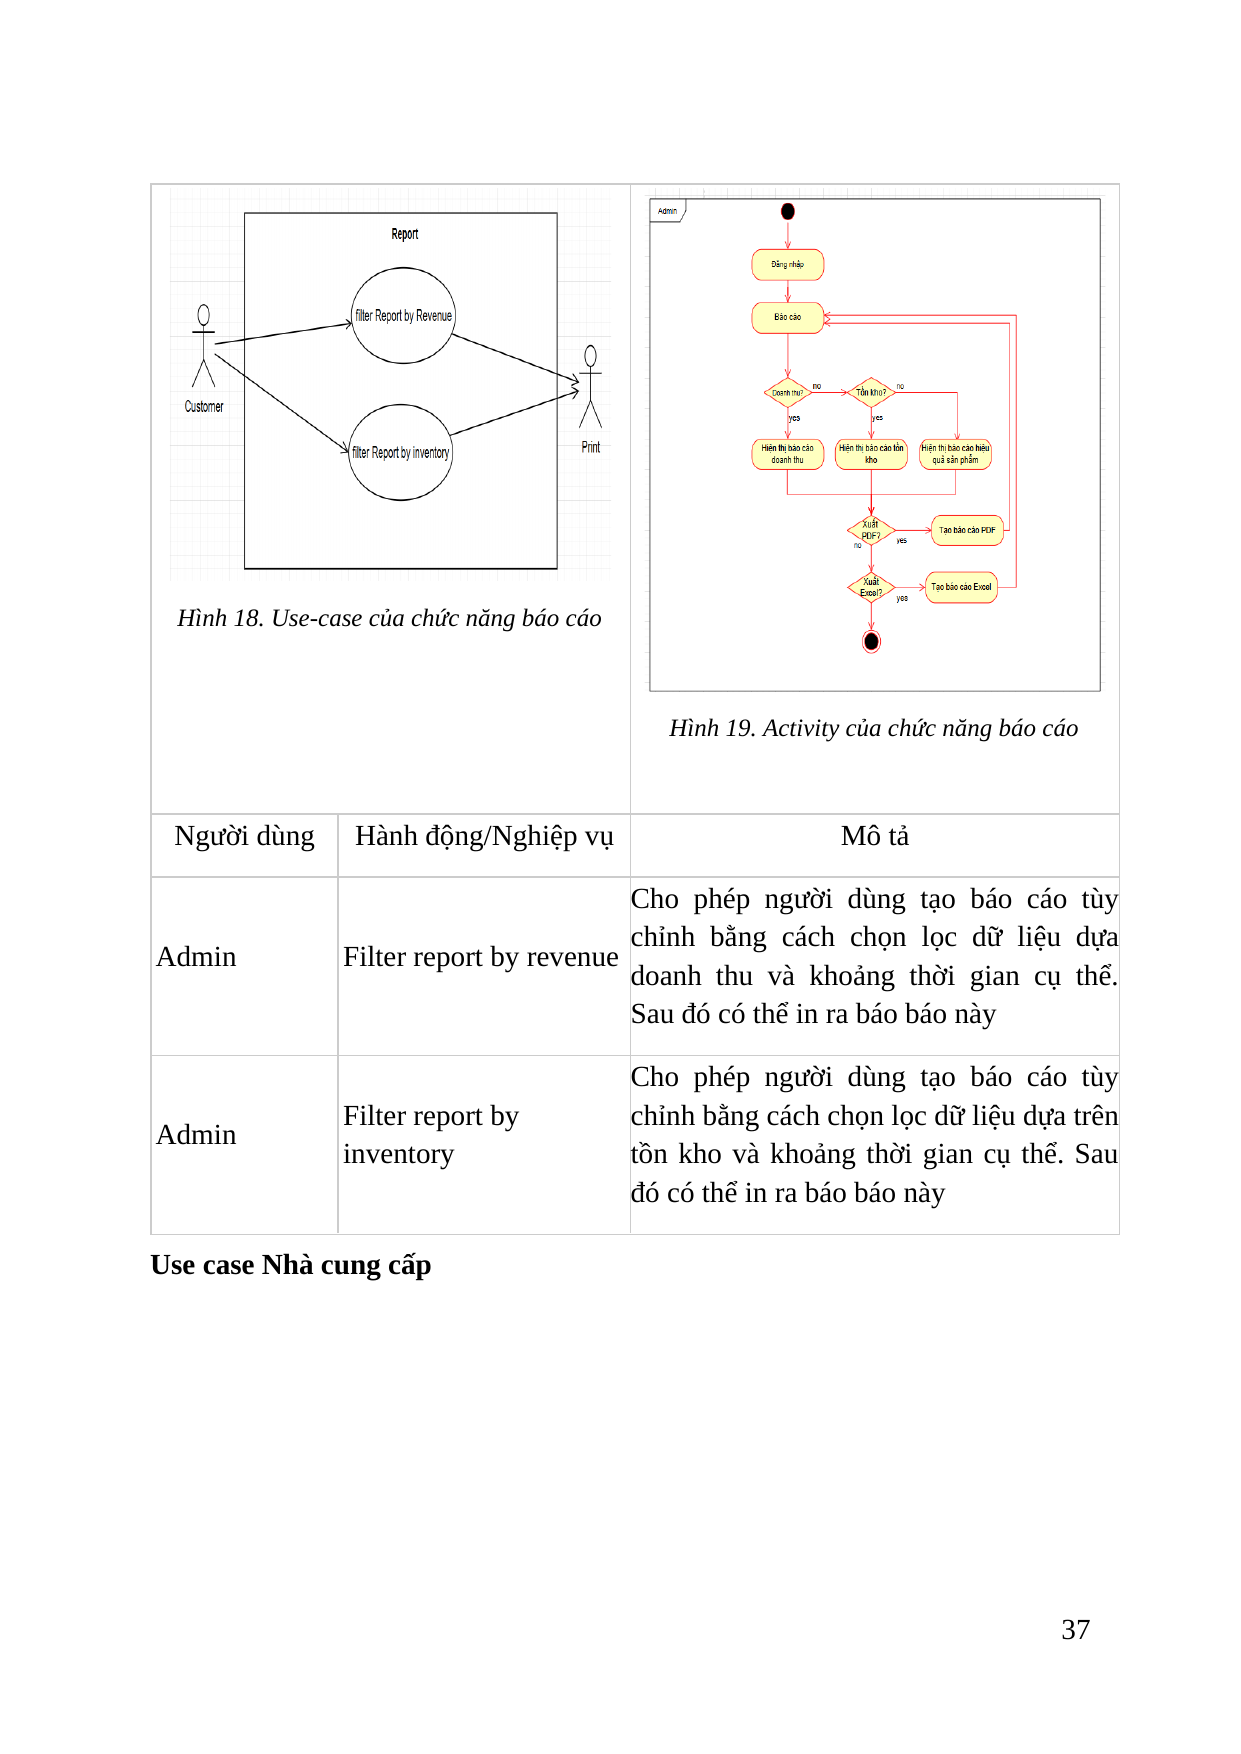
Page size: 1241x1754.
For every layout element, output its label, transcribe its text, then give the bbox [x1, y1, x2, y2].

table_cell Hành động/Nghiệp vụ [339, 815, 630, 876]
table_cell Mô tả [631, 815, 1119, 876]
table_cell Người dùng [152, 815, 337, 876]
table_cell Admin [152, 878, 337, 1055]
table_header Hình 19. Activity của chức năng báo cáo [631, 185, 1119, 813]
text Use case Nhà cung cấp [150, 1247, 1090, 1281]
picture [169, 188, 612, 581]
table_cell Filter report by revenue [339, 878, 630, 1055]
table_cell Admin [152, 1056, 337, 1233]
table_cell Cho phép người dùng tạo báo cáo tùy chỉnh bằng cách chọn lọc dữ liệu dựa trên tồn kho và khoảng thời gian cụ thể. Sau đó có thể in ra báo báo này [631, 1056, 1119, 1233]
table_header Hình 18. Use-case của chức năng báo cáo [152, 185, 630, 813]
table_cell Filter report by inventory [339, 1056, 630, 1233]
picture [644, 188, 1106, 692]
table_cell Cho phép người dùng tạo báo cáo tùy chỉnh bằng cách chọn lọc dữ liệu dựa doanh thu và khoảng thời gian cụ thể. Sau đó có thể in ra báo báo này [631, 878, 1119, 1055]
